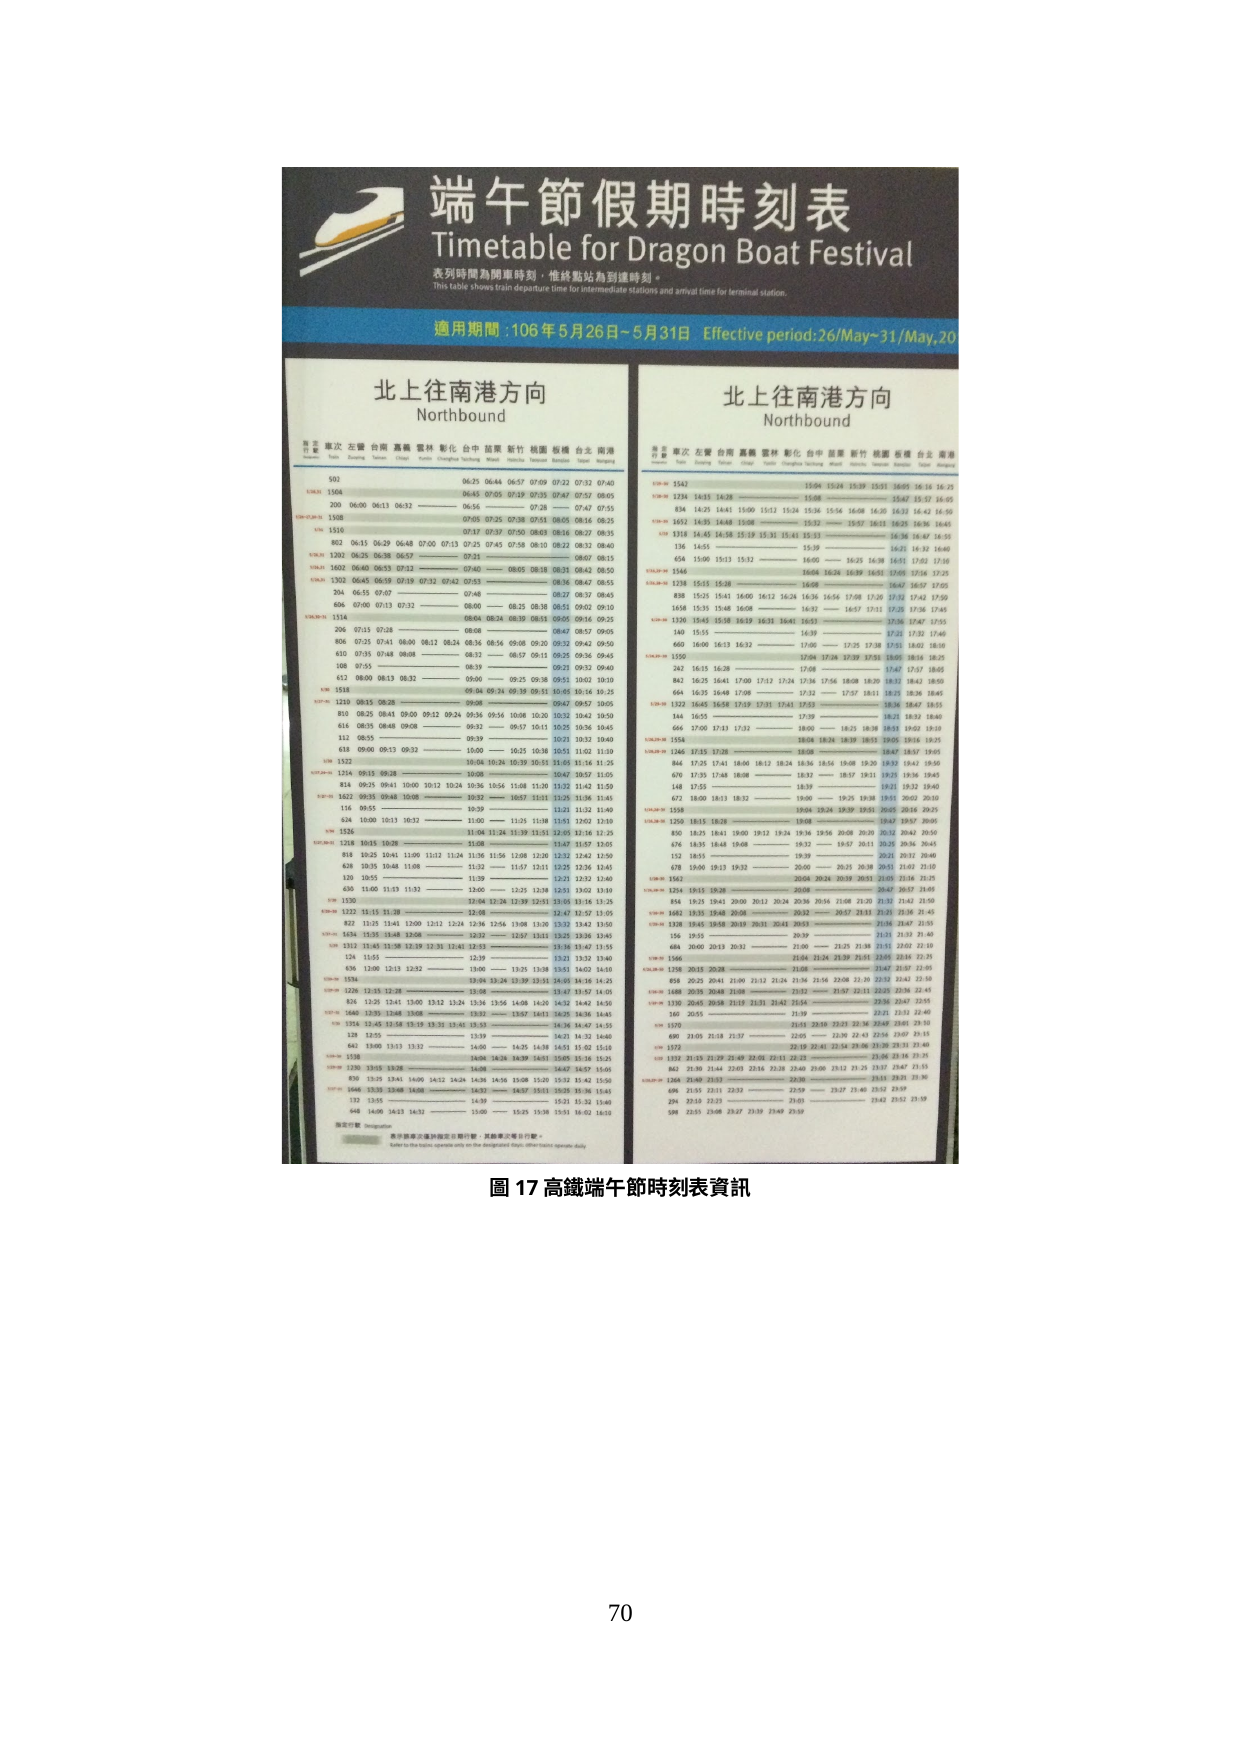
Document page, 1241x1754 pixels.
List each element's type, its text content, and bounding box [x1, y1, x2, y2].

picture [281, 167, 959, 1164]
text 圖 17 高鐵端午節時刻表資訊 [187, 1166, 1053, 1207]
